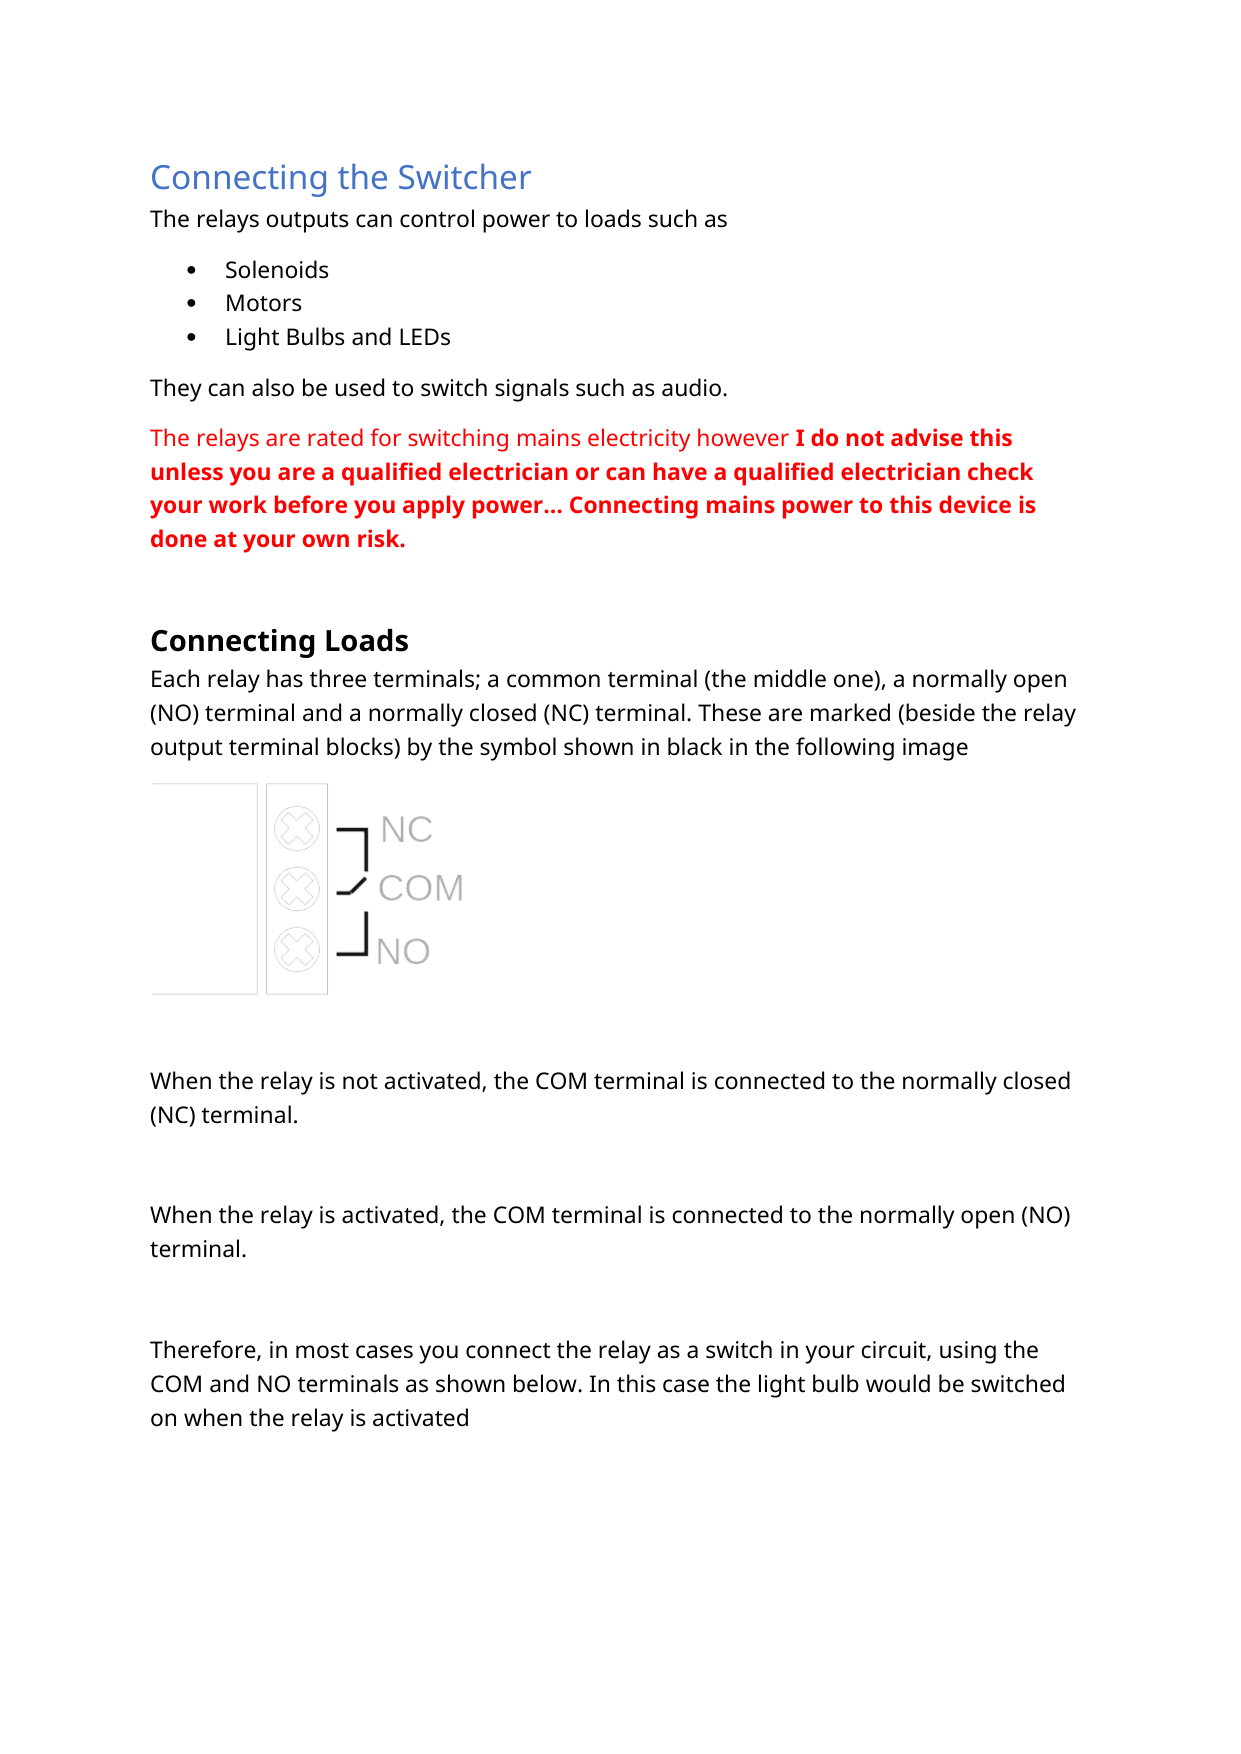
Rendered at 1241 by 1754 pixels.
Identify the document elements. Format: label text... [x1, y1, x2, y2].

list Light Bulbs and LEDs [187, 321, 1090, 352]
text Therefore, in most cases you connect the relay as a switch in your circuit, using the COM and NO terminals as shown below. In this case the light bulb would be switched on when the relay is activated [150, 1334, 1090, 1433]
text The relays outputs can control power to loads such as [150, 203, 1090, 234]
text They can also be used to switch signals such as audio. [150, 371, 1090, 403]
subtitle Connecting Loads [150, 621, 1090, 660]
text When the relay is not activated, the COM terminal is connected to the normally closed (NC) terminal. [150, 1065, 1090, 1130]
text The relays are rated for switching mains electricity however I do not advise this unless you are a qualified electrician or can have a qualified electrician check your work before you apply power… Connecting mains power to this device is done at your own risk. [150, 422, 1090, 554]
list Motors [187, 287, 1090, 318]
text Each relay has three terminals; a common terminal (the middle one), a normally open (NO) terminal and a normally closed (NC) terminal. These are marked (beside the relay output terminal blocks) by the symbol shown in black in the following image [150, 663, 1090, 762]
list Solenoids [187, 253, 1090, 285]
subtitle Connecting the Switcher [150, 154, 1090, 199]
text When the relay is activated, the COM terminal is connected to the normally open (NO) terminal. [150, 1199, 1090, 1264]
